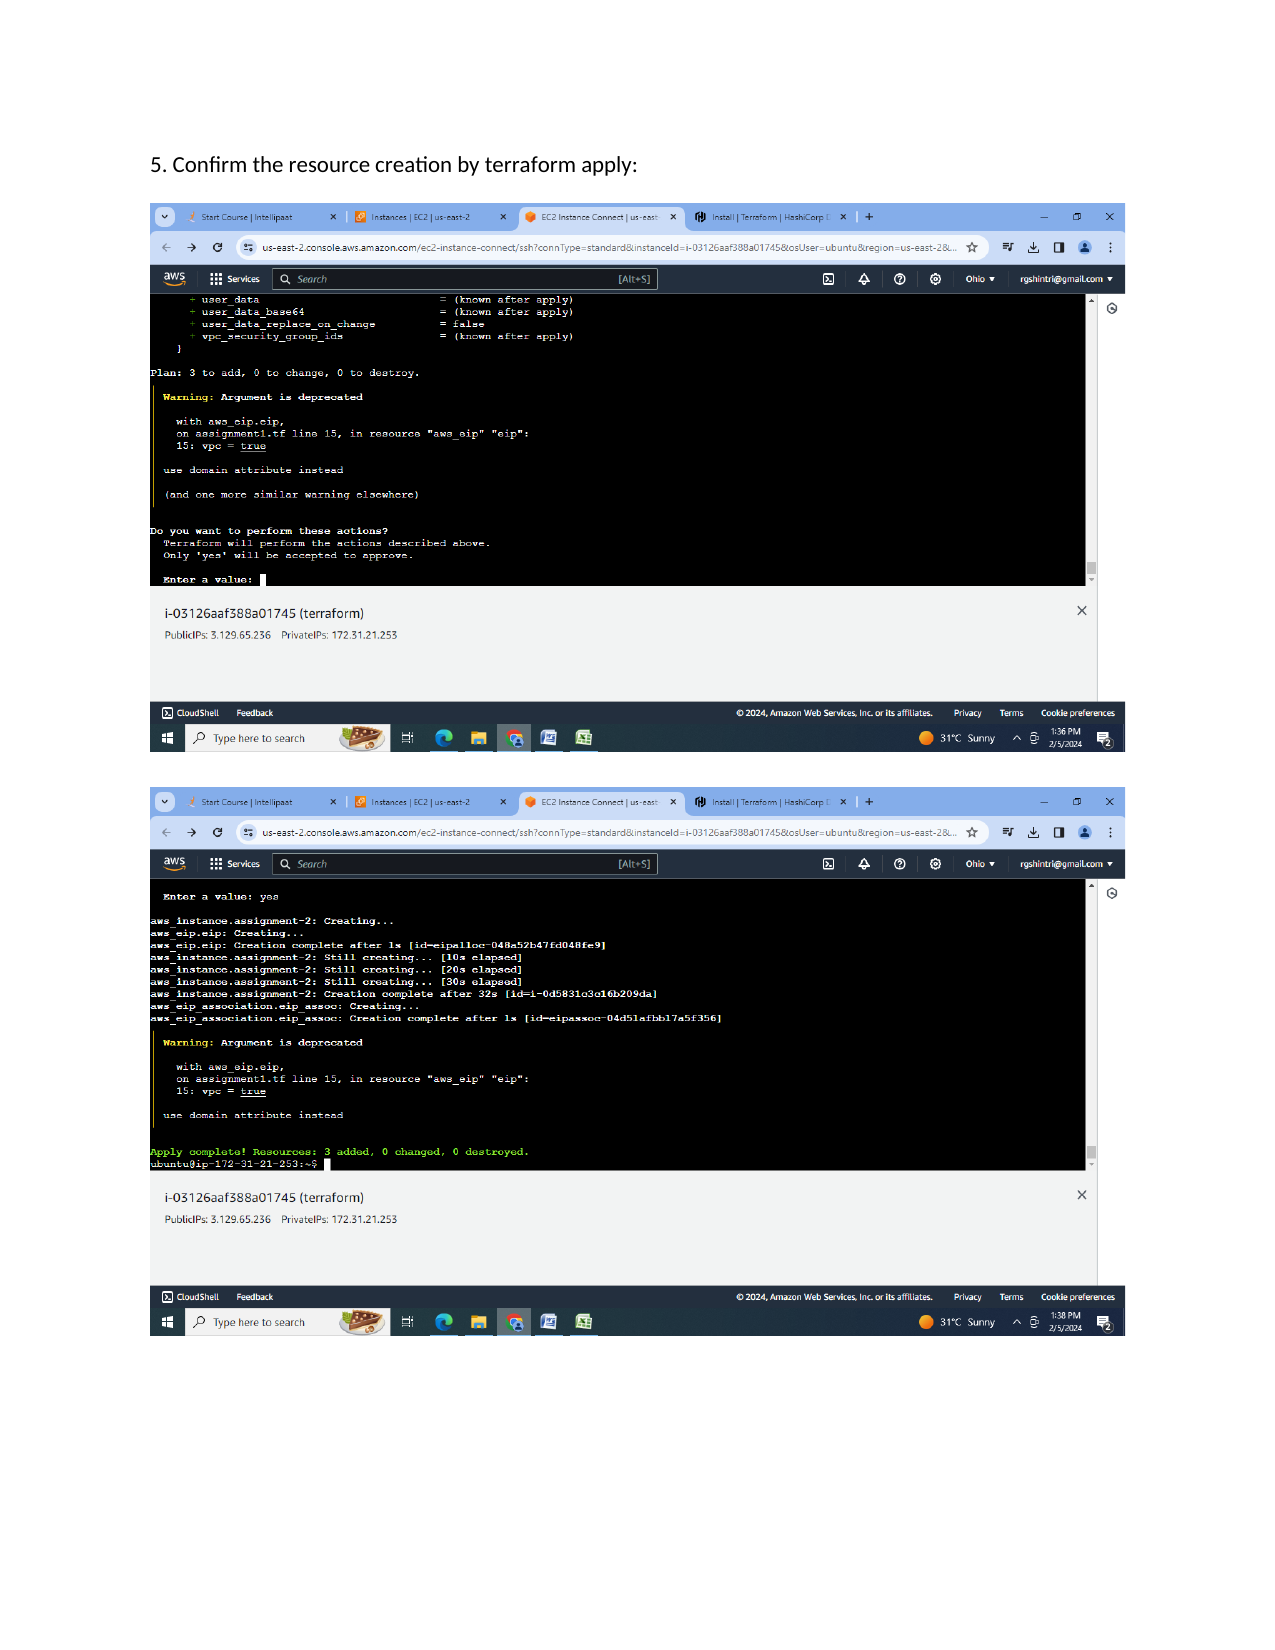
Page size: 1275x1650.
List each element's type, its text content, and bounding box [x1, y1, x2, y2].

picture [150, 787, 1125, 1336]
picture [150, 203, 1125, 752]
text 5. Confirm the resource creation by terraform apply: [150, 150, 1125, 178]
